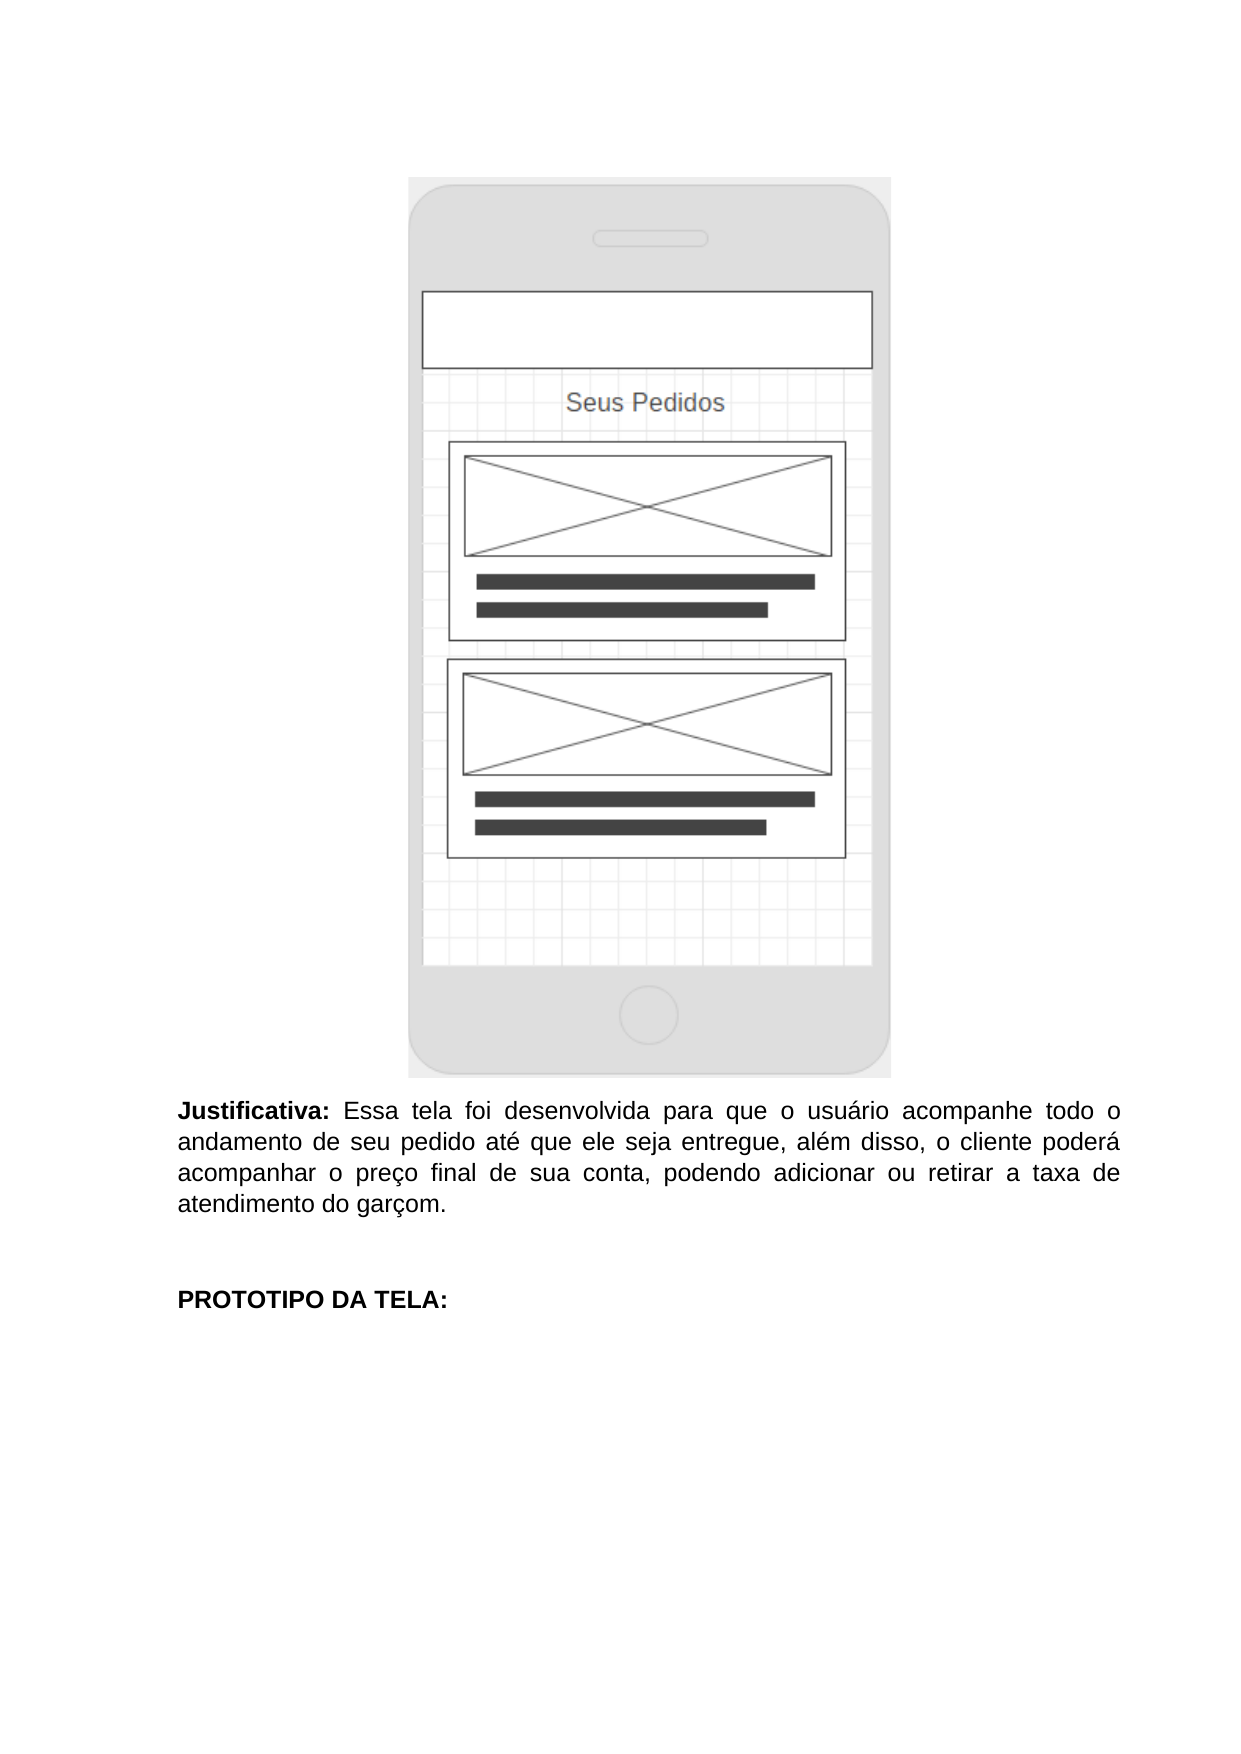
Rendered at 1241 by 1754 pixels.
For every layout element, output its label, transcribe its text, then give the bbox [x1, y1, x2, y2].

picture [408, 177, 892, 1078]
text Justificativa: Essa tela foi desenvolvida para que o usuário acompanhe todo o andamento de seu pedido até que ele seja entregue, além disso, o cliente poderá acompanhar o preço final de sua conta, podendo adicionar ou retirar a taxa de atendimento do garçom. [177, 1096, 1122, 1218]
text PROTOTIPO DA TELA: [177, 1285, 1122, 1313]
